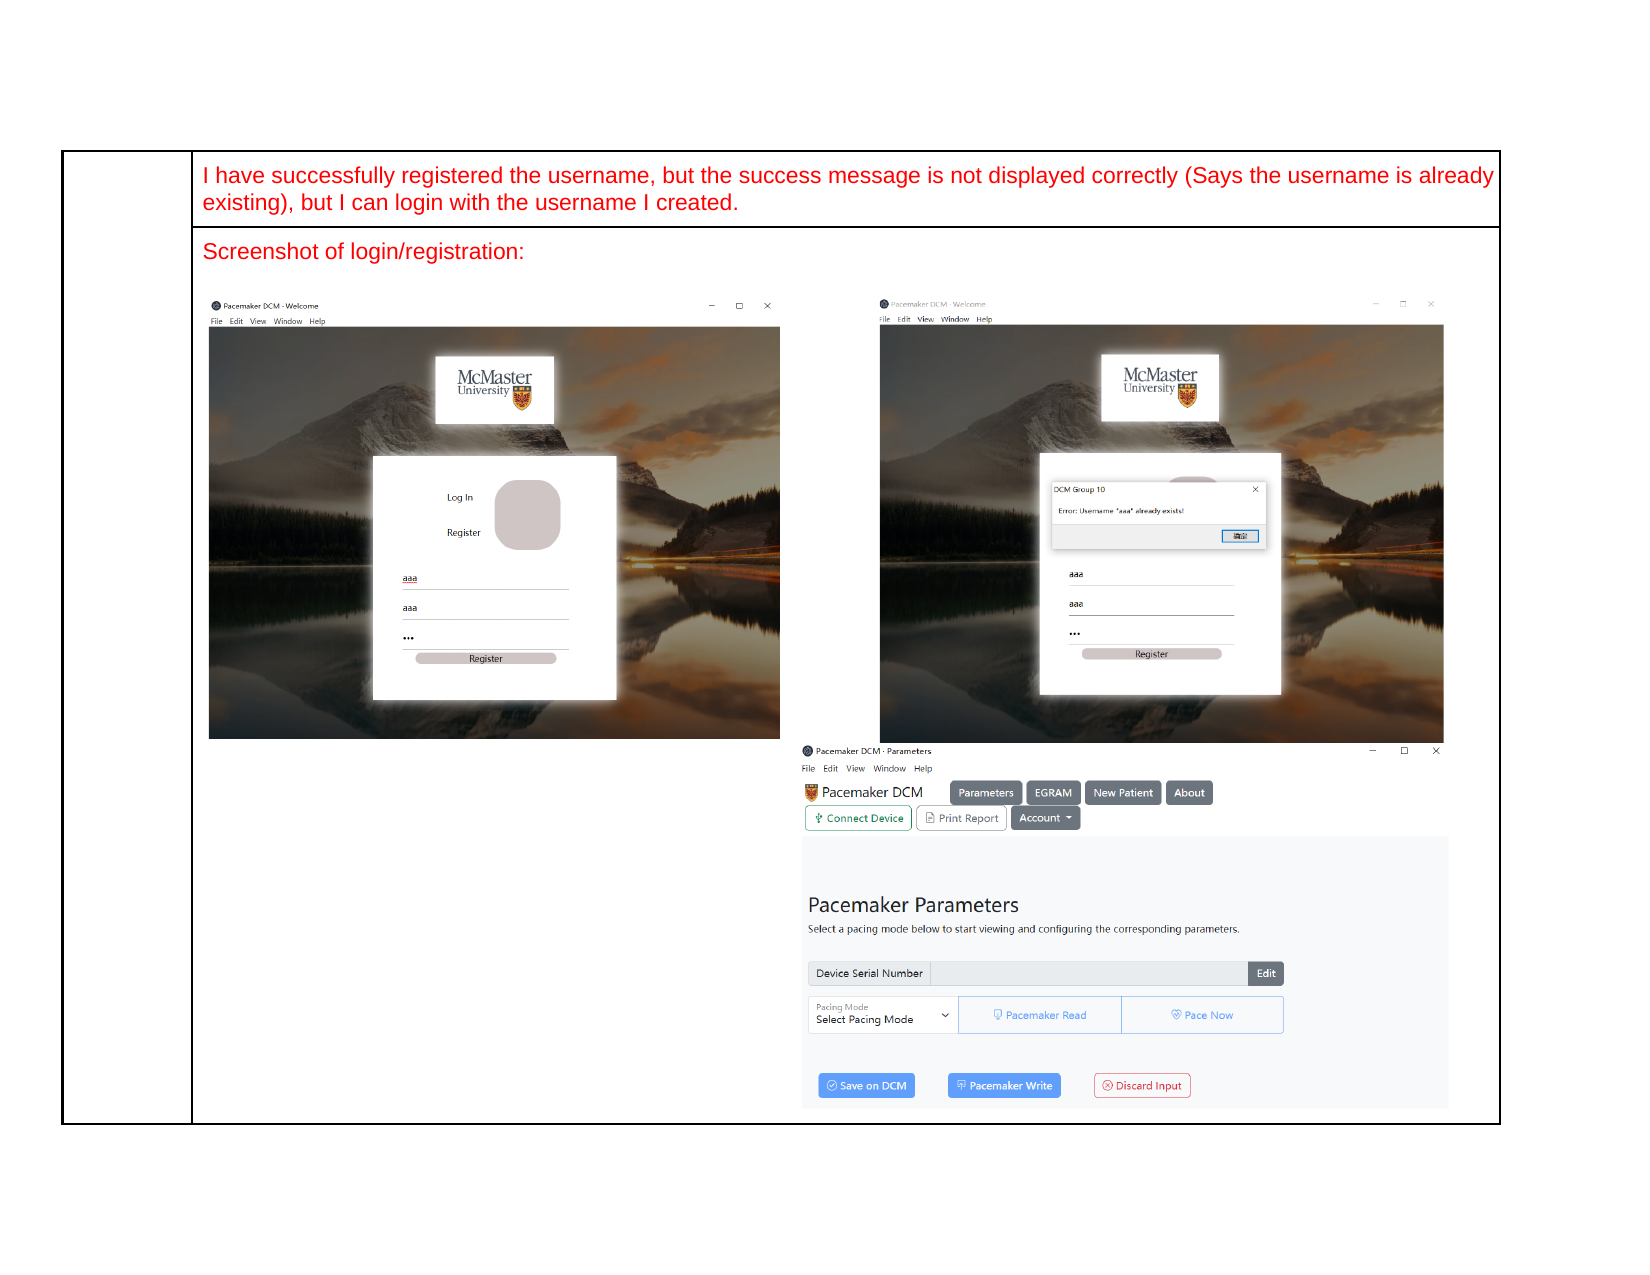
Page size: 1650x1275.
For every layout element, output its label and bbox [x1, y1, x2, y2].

picture [802, 298, 1449, 1113]
table_cell [193, 228, 1499, 1123]
picture [208, 298, 780, 739]
